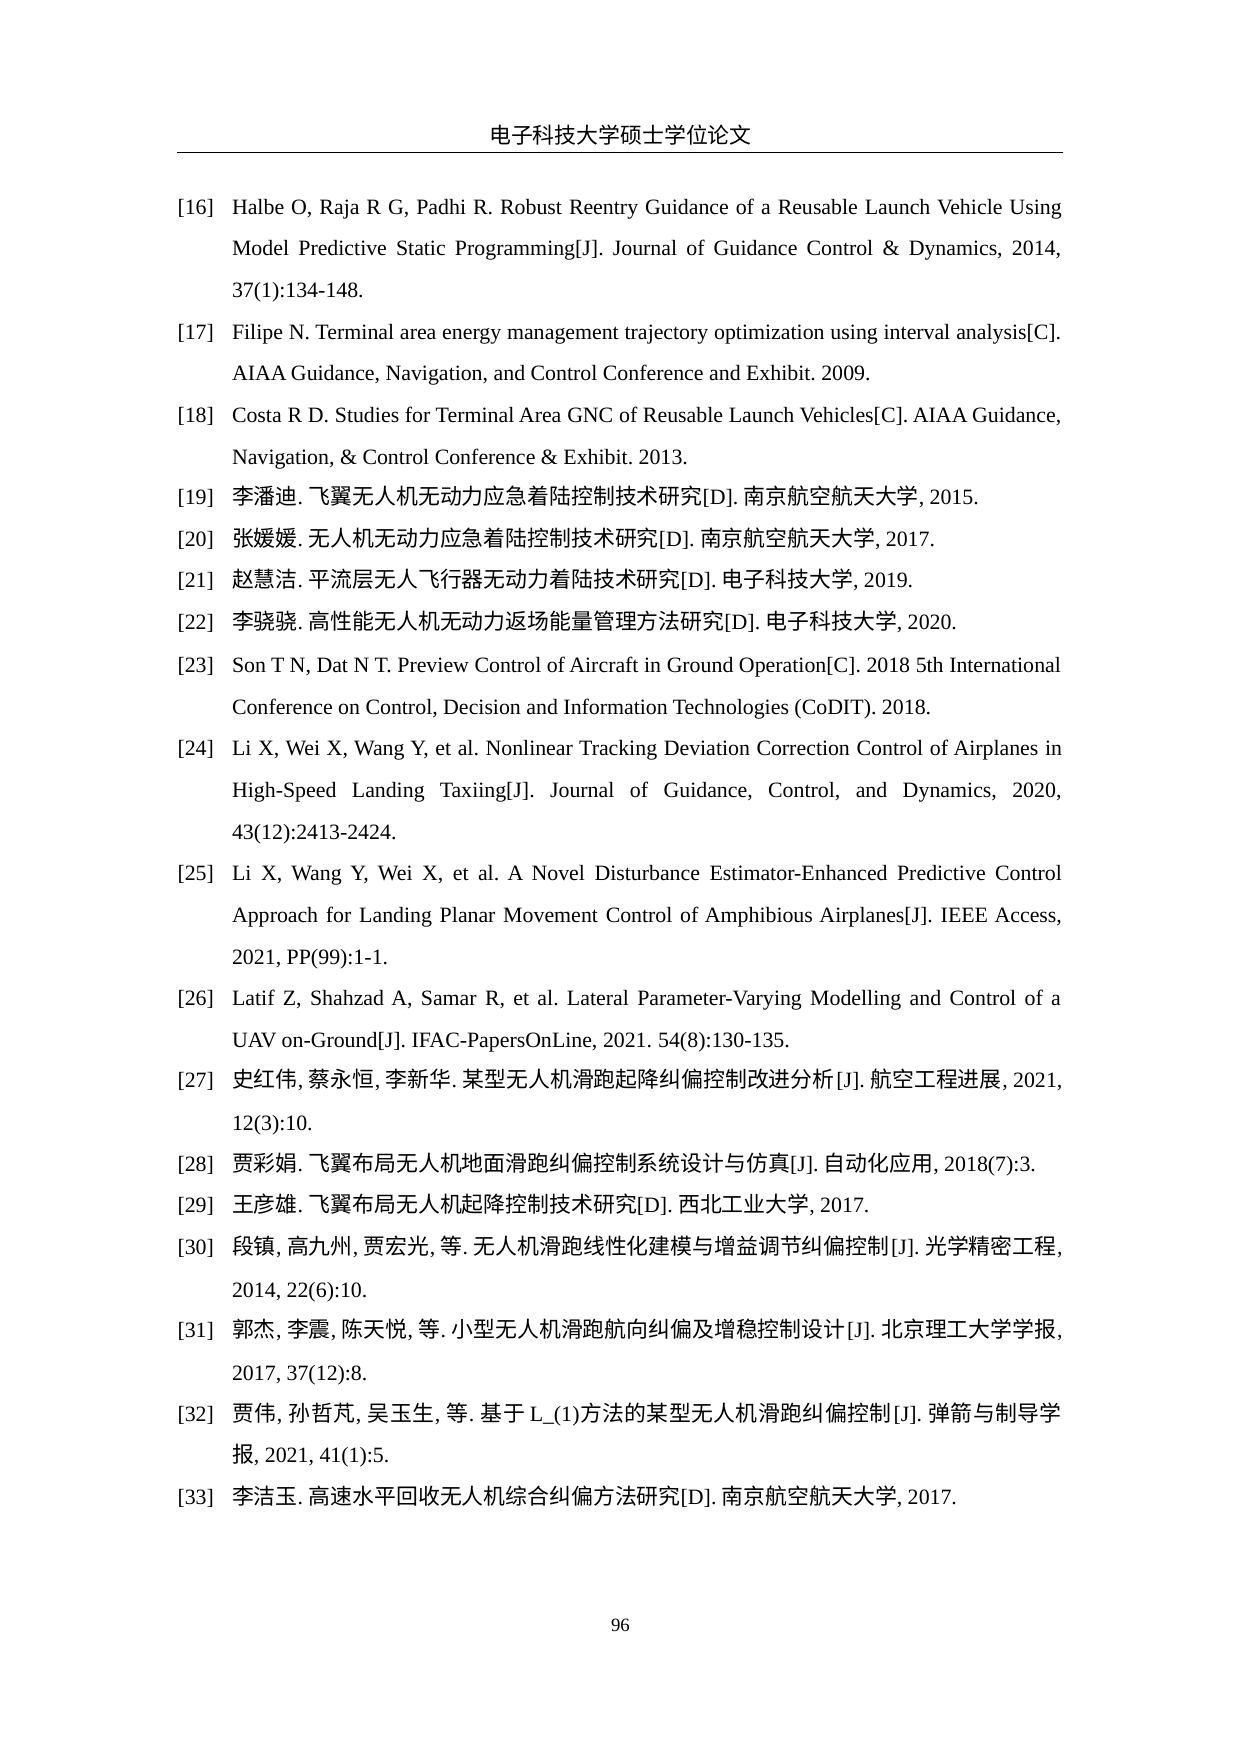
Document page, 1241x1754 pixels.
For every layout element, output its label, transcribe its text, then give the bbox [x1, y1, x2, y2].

text 史红伟, 蔡永恒, 李新华. 某型无人机滑跑起降纠偏控制改进分析[J]. 航空工程进展, 2021, 12(3):10. [177, 1052, 1063, 1136]
text 张媛媛. 无人机无动力应急着陆控制技术研究[D]. 南京航空航天大学, 2017. [177, 511, 1063, 552]
text Son T N, Dat N T. Preview Control of Aircraft in Ground Operation[C]. 2018 5th International Conference on Control, Decision and Information Technologies (CoDIT). 2018. [177, 636, 1063, 719]
text Latif Z, Shahzad A, Samar R, et al. Lateral Parameter-Varying Modelling and Control of a UAV on-Ground[J]. IFAC-PapersOnLine, 2021. 54(8):130-135. [177, 969, 1063, 1052]
text 李潘迪. 飞翼无人机无动力应急着陆控制技术研究[D]. 南京航空航天大学, 2015. [177, 469, 1063, 511]
text Costa R D. Studies for Terminal Area GNC of Reusable Launch Vehicles[C]. AIAA Guidance, Navigation, & Control Conference & Exhibit. 2013. [177, 386, 1063, 469]
text 李洁玉. 高速水平回收无人机综合纠偏方法研究[D]. 南京航空航天大学, 2017. [177, 1469, 1063, 1511]
text 段镇, 高九州, 贾宏光, 等. 无人机滑跑线性化建模与增益调节纠偏控制[J]. 光学精密工程, 2014, 22(6):10. [177, 1219, 1063, 1302]
text Li X, Wang Y, Wei X, et al. A Novel Disturbance Estimator-Enhanced Predictive Control Approach for Landing Planar Movement Control of Amphibious Airplanes[J]. IEEE Access, 2021, PP(99):1-1. [177, 844, 1063, 969]
text 李骁骁. 高性能无人机无动力返场能量管理方法研究[D]. 电子科技大学, 2020. [177, 594, 1063, 636]
text 贾伟, 孙哲芃, 吴玉生, 等. 基于L_(1)方法的某型无人机滑跑纠偏控制[J]. 弹箭与制导学报, 2021, 41(1):5. [177, 1386, 1063, 1469]
text 赵慧洁. 平流层无人飞行器无动力着陆技术研究[D]. 电子科技大学, 2019. [177, 552, 1063, 594]
text Halbe O, Raja R G, Padhi R. Robust Reentry Guidance of a Reusable Launch Vehicle Using Model Predictive Static Programming[J]. Journal of Guidance Control & Dynamics, 2014, 37(1):134-148. [177, 177, 1063, 302]
text 贾彩娟. 飞翼布局无人机地面滑跑纠偏控制系统设计与仿真[J]. 自动化应用, 2018(7):3. [177, 1136, 1063, 1177]
text Filipe N. Terminal area energy management trajectory optimization using interval analysis[C]. AIAA Guidance, Navigation, and Control Conference and Exhibit. 2009. [177, 302, 1063, 386]
text Li X, Wei X, Wang Y, et al. Nonlinear Tracking Deviation Correction Control of Airplanes in High-Speed Landing Taxiing[J]. Journal of Guidance, Control, and Dynamics, 2020, 43(12):2413-2424. [177, 719, 1063, 844]
text 郭杰, 李震, 陈天悦, 等. 小型无人机滑跑航向纠偏及增稳控制设计[J]. 北京理工大学学报, 2017, 37(12):8. [177, 1302, 1063, 1386]
text 王彦雄. 飞翼布局无人机起降控制技术研究[D]. 西北工业大学, 2017. [177, 1177, 1063, 1219]
